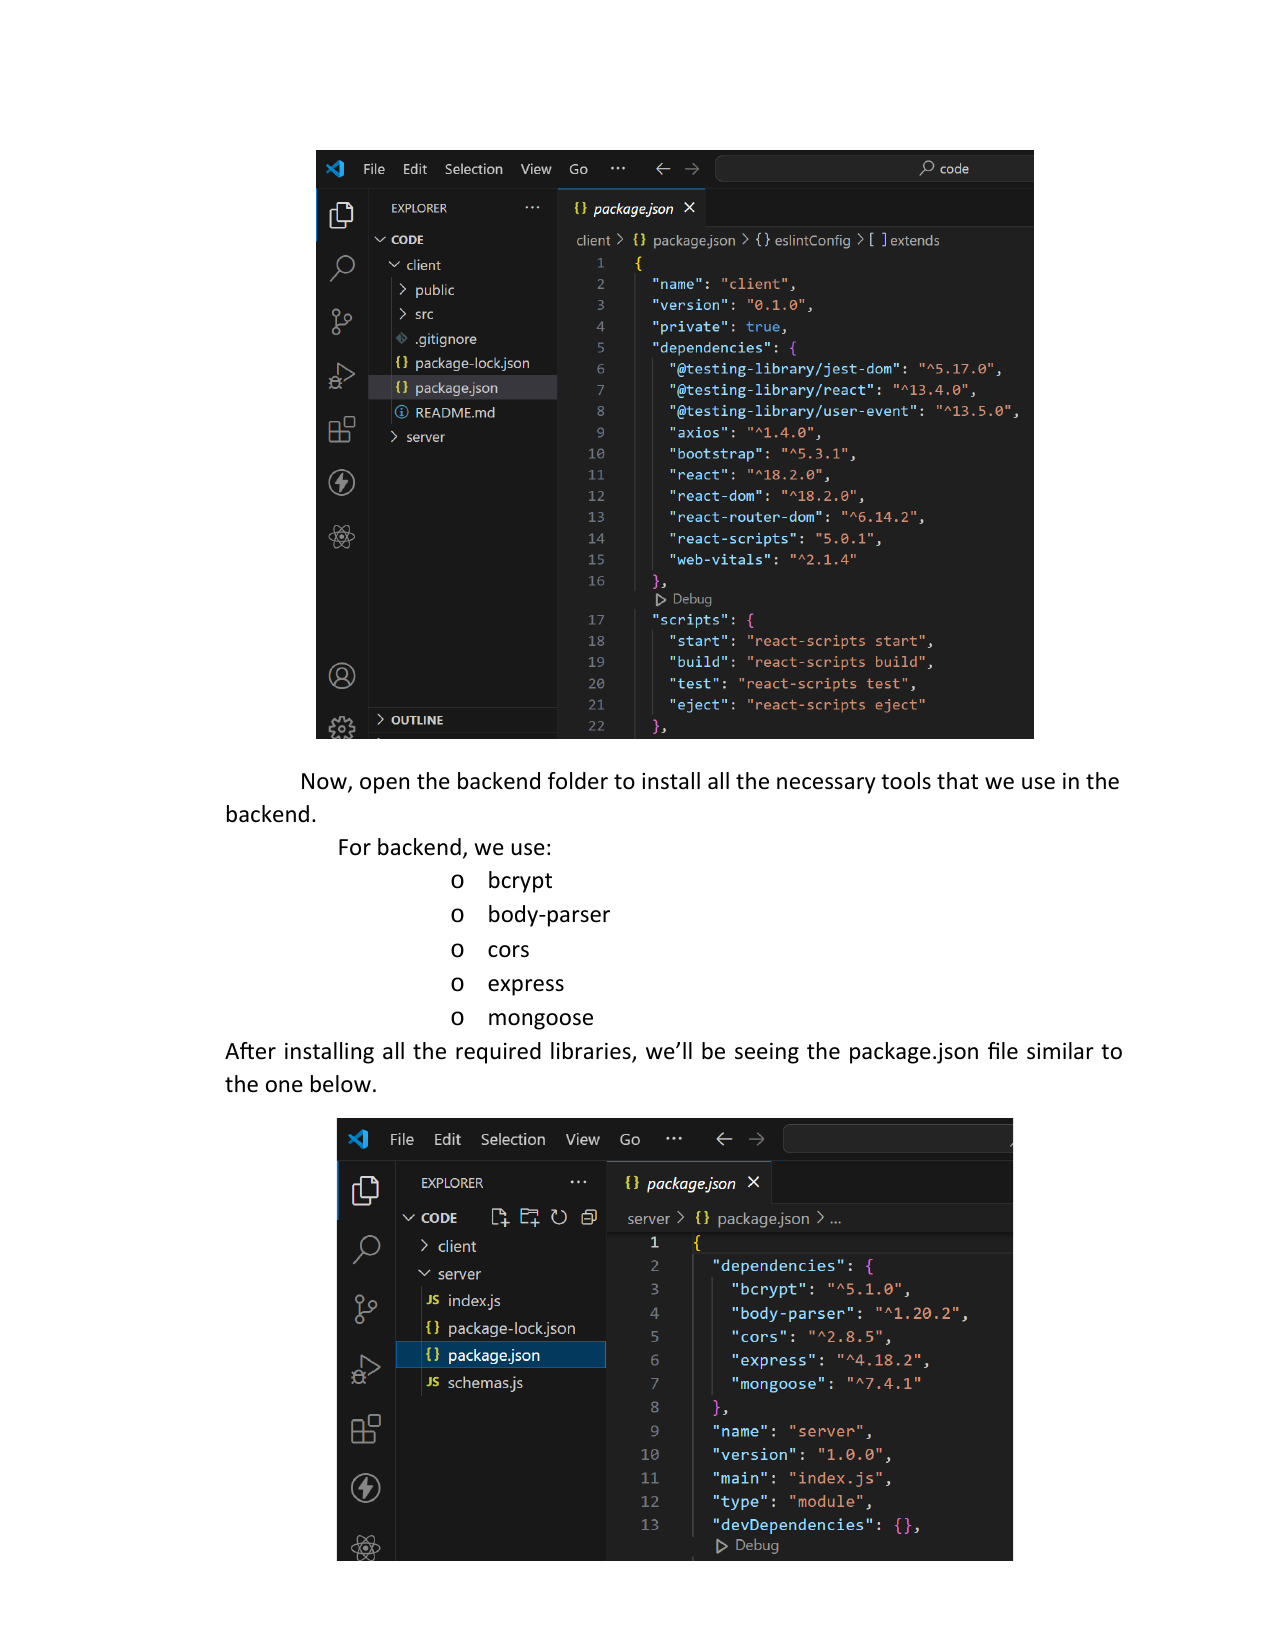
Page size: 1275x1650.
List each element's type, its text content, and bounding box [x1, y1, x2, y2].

list bcrypt [450, 864, 1125, 896]
picture [316, 150, 1034, 739]
list body-parser [450, 898, 1125, 930]
list mongoose [450, 1001, 1125, 1033]
picture [336, 1118, 1014, 1561]
text Now, open the backend folder to install all the necessary tools that we use in the backend. [225, 765, 1125, 829]
list express [450, 967, 1125, 999]
list cors [450, 933, 1125, 964]
text For backend, we use: [337, 831, 1125, 862]
text After installing all the required libraries, we’ll be seeing the package.json file similar to the one below. [225, 1036, 1125, 1099]
